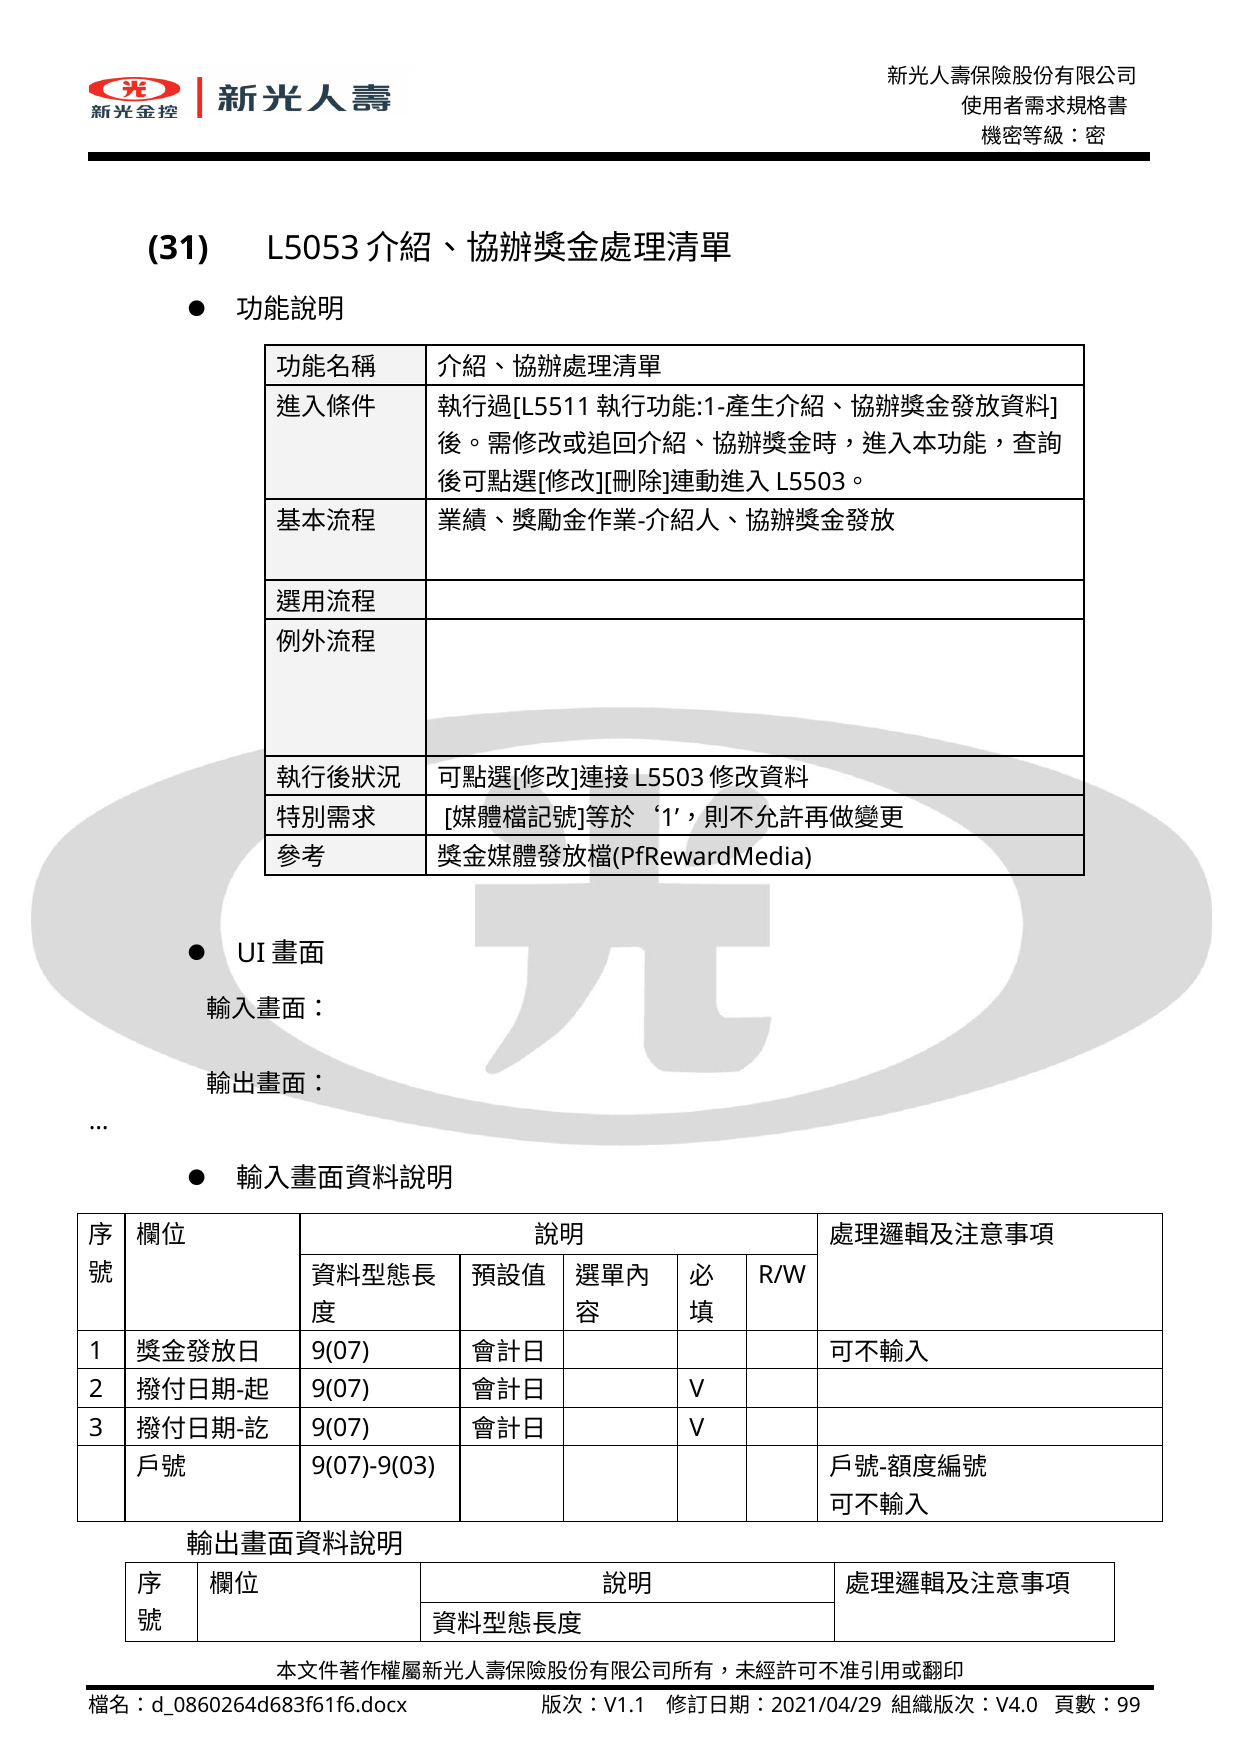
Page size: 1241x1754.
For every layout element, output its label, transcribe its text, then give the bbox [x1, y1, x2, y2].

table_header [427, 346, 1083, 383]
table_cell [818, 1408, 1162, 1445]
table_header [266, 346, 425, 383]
list 輸入畫面資料說明 [186, 1138, 1152, 1213]
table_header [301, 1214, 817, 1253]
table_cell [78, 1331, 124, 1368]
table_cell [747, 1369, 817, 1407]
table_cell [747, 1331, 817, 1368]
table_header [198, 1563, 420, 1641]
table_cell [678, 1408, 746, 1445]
list 功能說明 [186, 269, 1152, 344]
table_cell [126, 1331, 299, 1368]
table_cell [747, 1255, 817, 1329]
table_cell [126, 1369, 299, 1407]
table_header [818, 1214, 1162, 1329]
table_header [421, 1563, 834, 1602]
text 輸入畫面： [207, 988, 1152, 1026]
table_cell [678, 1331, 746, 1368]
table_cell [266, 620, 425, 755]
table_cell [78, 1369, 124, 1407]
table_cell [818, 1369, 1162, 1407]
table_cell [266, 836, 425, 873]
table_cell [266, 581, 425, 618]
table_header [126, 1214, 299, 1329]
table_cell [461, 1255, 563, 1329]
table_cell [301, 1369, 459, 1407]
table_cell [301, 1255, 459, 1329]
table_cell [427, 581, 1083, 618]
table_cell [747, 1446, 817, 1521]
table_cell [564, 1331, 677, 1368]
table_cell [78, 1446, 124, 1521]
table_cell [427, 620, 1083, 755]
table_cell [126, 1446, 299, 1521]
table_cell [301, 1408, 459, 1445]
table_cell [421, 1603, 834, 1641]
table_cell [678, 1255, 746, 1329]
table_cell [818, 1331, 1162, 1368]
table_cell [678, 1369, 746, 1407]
subtitle L5053介紹、協辦獎金處理清單 [148, 221, 1152, 269]
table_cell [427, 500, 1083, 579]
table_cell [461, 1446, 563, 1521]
picture [25, 699, 1215, 1152]
picture [88, 61, 414, 118]
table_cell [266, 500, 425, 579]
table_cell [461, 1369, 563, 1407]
list UI畫面 [186, 913, 1152, 988]
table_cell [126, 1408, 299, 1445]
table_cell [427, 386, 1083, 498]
text 輸出畫面： [207, 1063, 1152, 1101]
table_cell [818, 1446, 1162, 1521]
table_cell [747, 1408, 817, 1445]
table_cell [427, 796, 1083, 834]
text 輸出畫面資料說明 [186, 1522, 1152, 1562]
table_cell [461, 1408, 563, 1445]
text … [89, 1101, 1152, 1138]
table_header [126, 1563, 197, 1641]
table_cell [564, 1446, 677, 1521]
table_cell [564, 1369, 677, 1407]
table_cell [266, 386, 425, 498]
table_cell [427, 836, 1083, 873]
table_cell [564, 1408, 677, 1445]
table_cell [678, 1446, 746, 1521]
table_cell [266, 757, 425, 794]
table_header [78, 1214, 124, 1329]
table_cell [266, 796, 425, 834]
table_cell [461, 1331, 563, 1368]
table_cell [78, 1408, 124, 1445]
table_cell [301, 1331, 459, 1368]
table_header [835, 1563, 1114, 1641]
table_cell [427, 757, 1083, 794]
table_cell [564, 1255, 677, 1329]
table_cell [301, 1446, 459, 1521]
